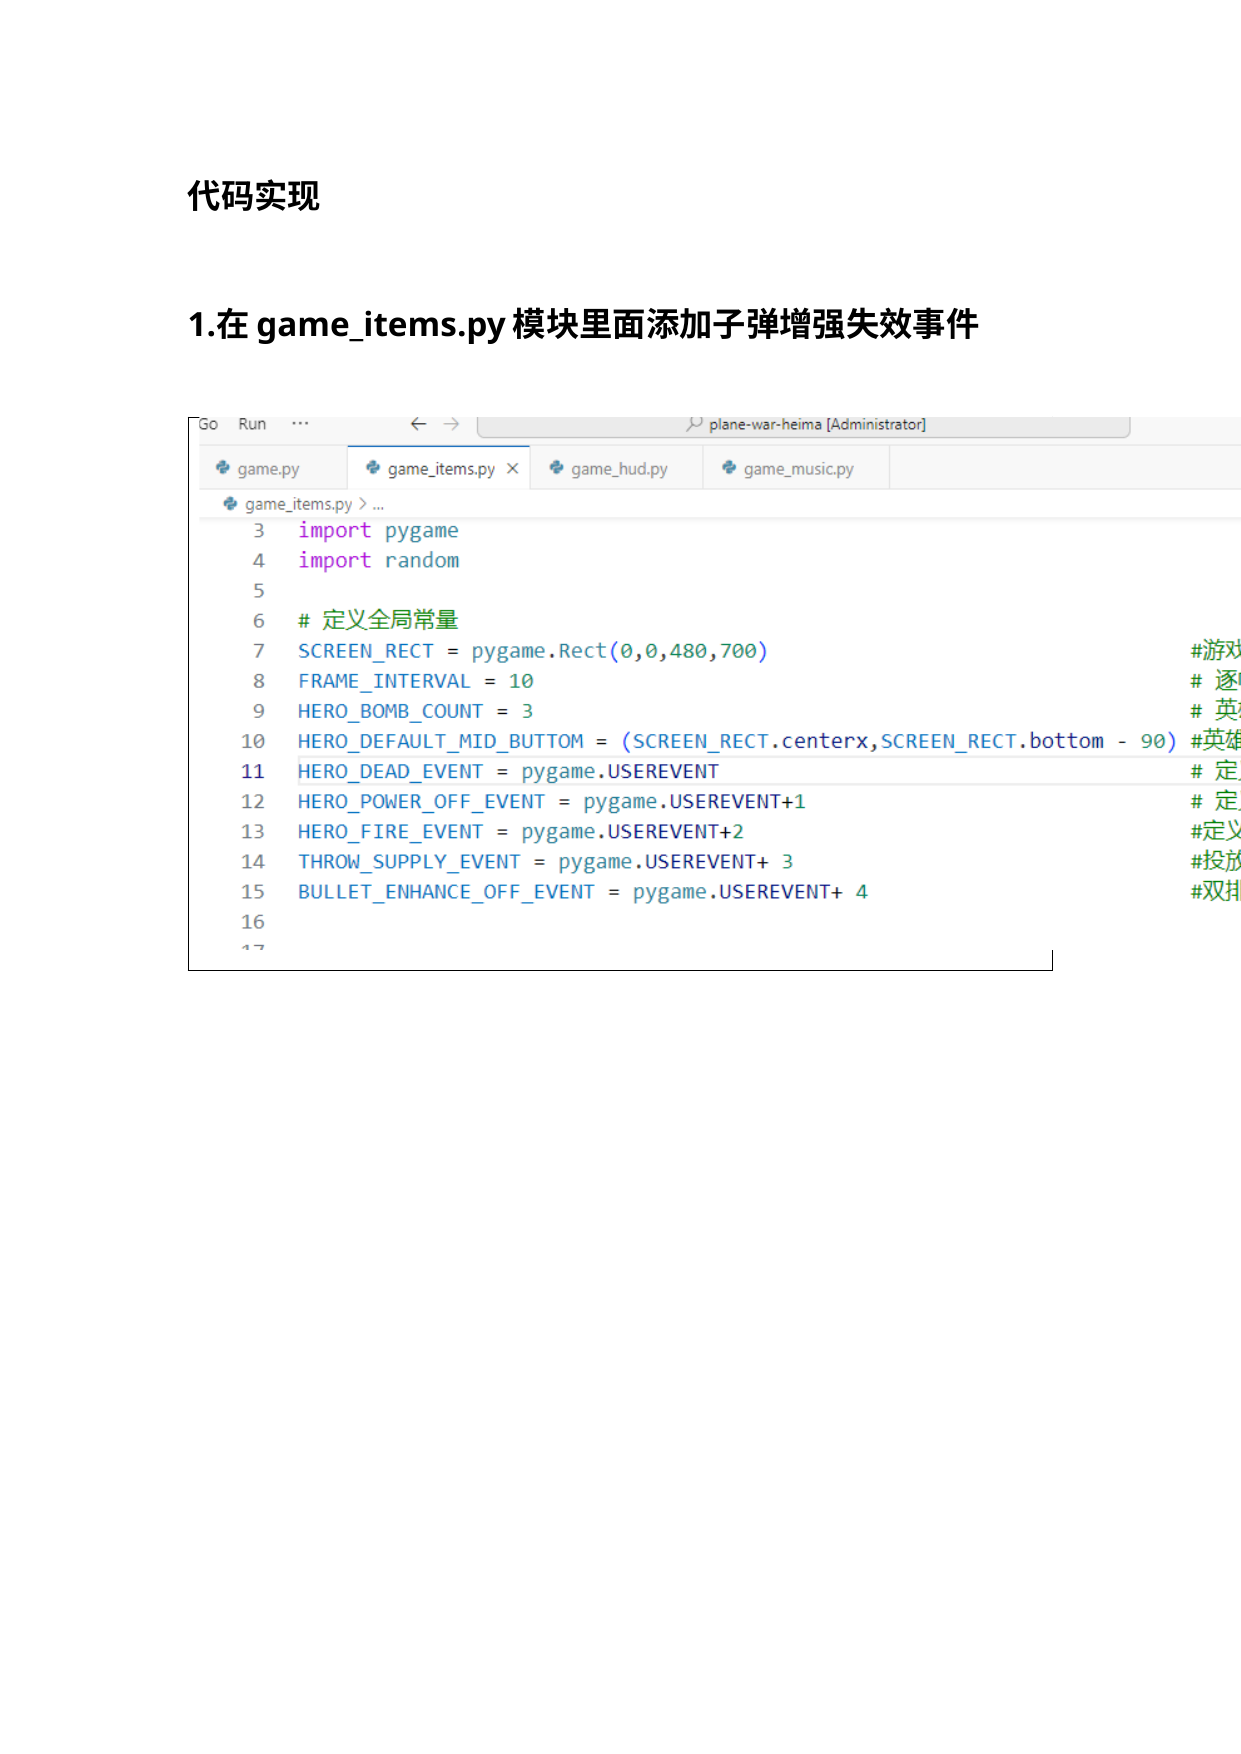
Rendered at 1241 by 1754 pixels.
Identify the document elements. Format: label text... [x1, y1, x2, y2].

table_header [189, 418, 1052, 970]
subtitle 代码实现 [187, 162, 1053, 227]
subtitle 1.在game_items.py模块里面添加子弹增强失效事件 [187, 289, 1053, 354]
picture [199, 417, 1241, 950]
